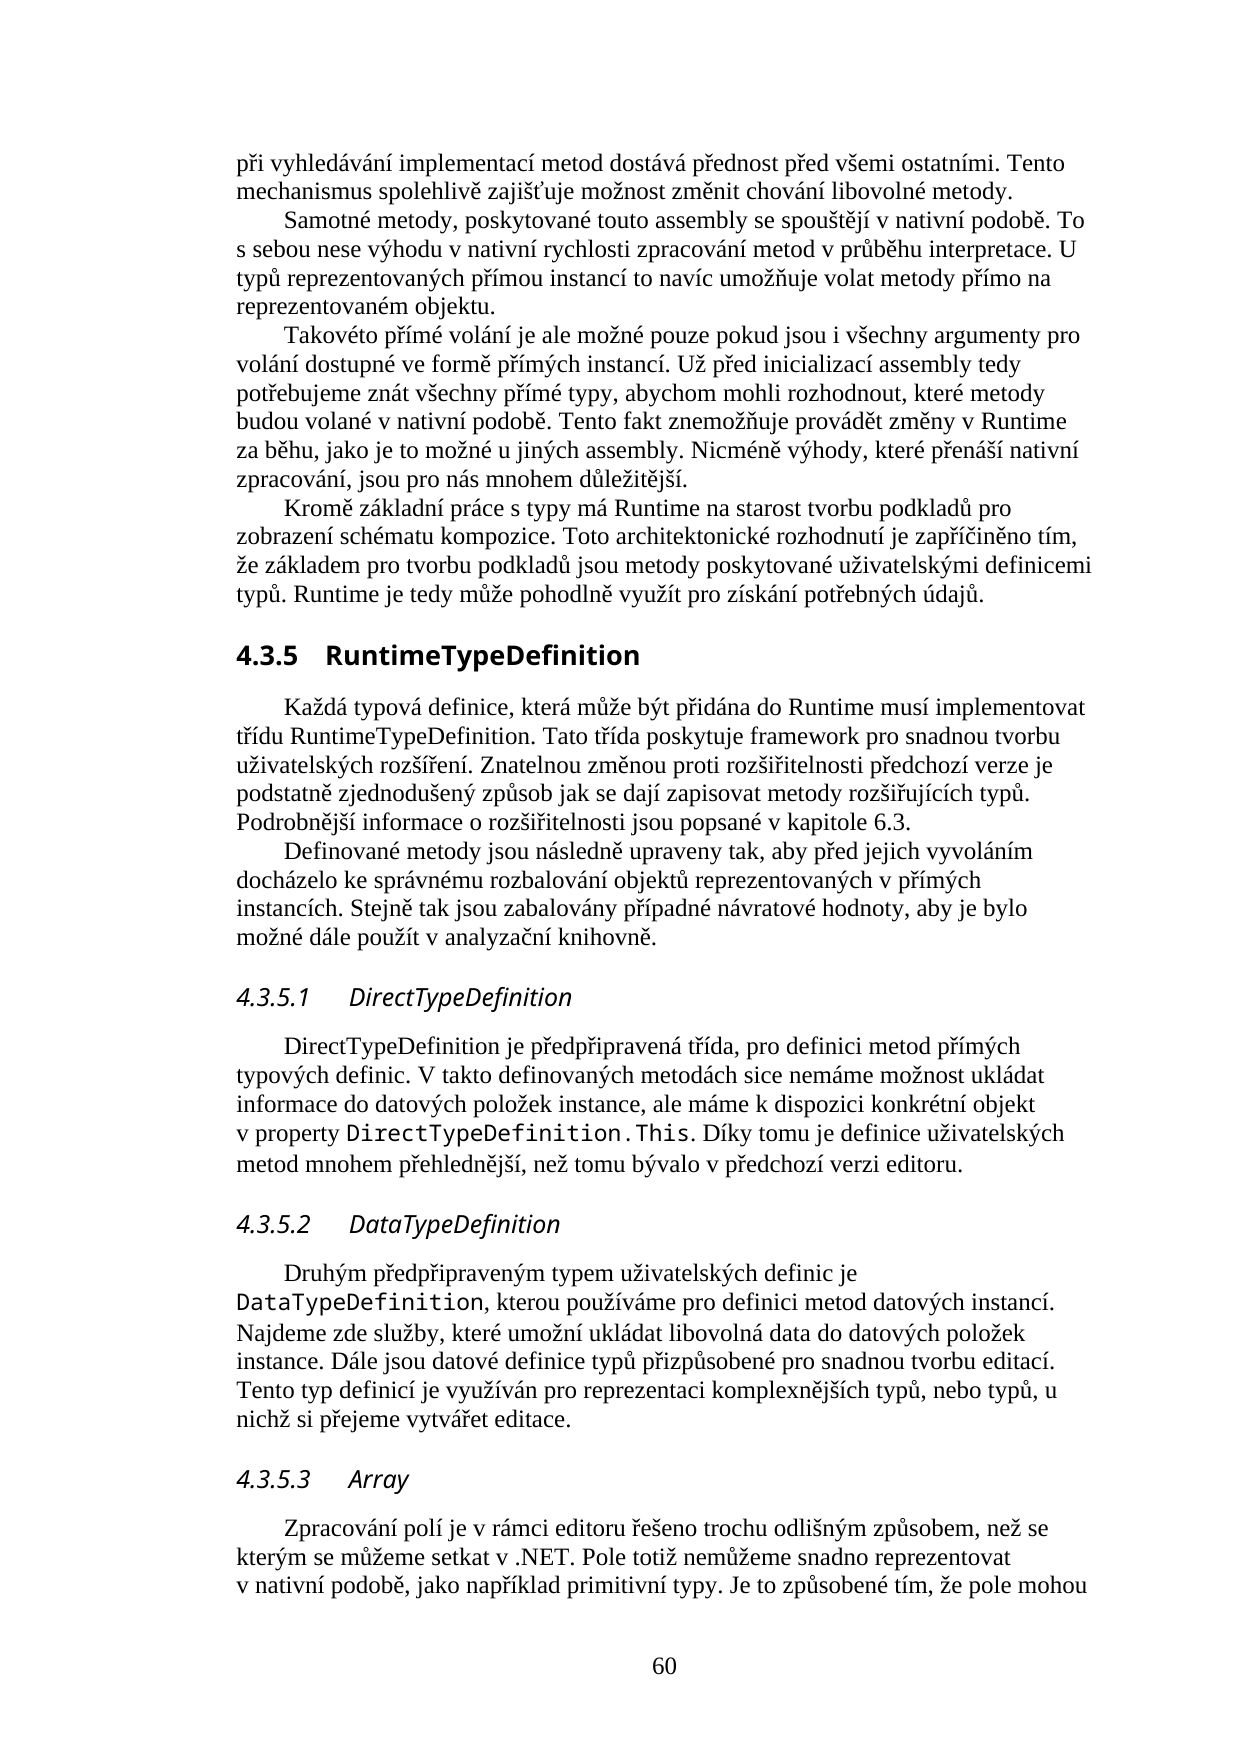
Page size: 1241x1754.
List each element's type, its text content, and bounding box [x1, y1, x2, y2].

text Takovéto přímé volání je ale možné pouze pokud jsou i všechny argumenty pro volání dostupné ve formě přímých instancí. Už před inicializací assembly tedy potřebujeme znát všechny přímé typy, abychom mohli rozhodnout, které metody budou volané v nativní podobě. Tento fakt znemožňuje provádět změny v Runtime za běhu, jako je to možné u jiných assembly. Nicméně výhody, které přenáší nativní zpracování, jsou pro nás mnohem důležitější. [236, 320, 1092, 493]
subtitle Array [236, 1462, 1092, 1496]
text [236, 148, 1092, 205]
text Druhým předpřipraveným typem uživatelských definic je DataTypeDefinition, kterou používáme pro definici metod datových instancí. Najdeme zde služby, které umožní ukládat libovolná data do datových položek instance. Dále jsou datové definice typů přizpůsobené pro snadnou tvorbu editací. Tento typ definicí je využíván pro reprezentaci komplexnějších typů, nebo typů, u nichž si přejeme vytvářet editace. [236, 1258, 1092, 1433]
text DirectTypeDefinition je předpřipravená třída, pro definici metod přímých typových definic. V takto definovaných metodách sice nemáme možnost ukládat informace do datových položek instance, ale máme k dispozici konkrétní objekt v property DirectTypeDefinition.This. Díky tomu je definice uživatelských metod mnohem přehlednější, než tomu bývalo v předchozí verzi editoru. [236, 1031, 1092, 1177]
subtitle DataTypeDefinition [236, 1207, 1092, 1241]
text Kromě základní práce s typy má Runtime na starost tvorbu podkladů pro zobrazení schématu kompozice. Toto architektonické rozhodnutí je zapříčiněno tím, že základem pro tvorbu podkladů jsou metody poskytované uživatelskými definicemi typů. Runtime je tedy může pohodlně využít pro získání potřebných údajů. [236, 493, 1092, 608]
text Každá typová definice, která může být přidána do Runtime musí implementovat třídu RuntimeTypeDefinition. Tato třída poskytuje framework pro snadnou tvorbu uživatelských rozšíření. Znatelnou změnou proti rozšiřitelnosti předchozí verze je podstatně zjednodušený způsob jak se dají zapisovat metody rozšiřujících typů. Podrobnější informace o rozšiřitelnosti jsou popsané v kapitole 6.3. [236, 692, 1092, 836]
subtitle RuntimeTypeDefinition [236, 637, 1092, 674]
text Samotné metody, poskytované touto assembly se spouštějí v nativní podobě. To s sebou nese výhodu v nativní rychlosti zpracování metod v průběhu interpretace. U typů reprezentovaných přímou instancí to navíc umožňuje volat metody přímo na reprezentovaném objektu. [236, 205, 1092, 320]
subtitle DirectTypeDefinition [236, 980, 1092, 1014]
text Definované metody jsou následně upraveny tak, aby před jejich vyvoláním docházelo ke správnému rozbalování objektů reprezentovaných v přímých instancích. Stejně tak jsou zabalovány případné návratové hodnoty, aby je bylo možné dále použít v analyzační knihovně. [236, 836, 1092, 951]
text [236, 1513, 1092, 1599]
